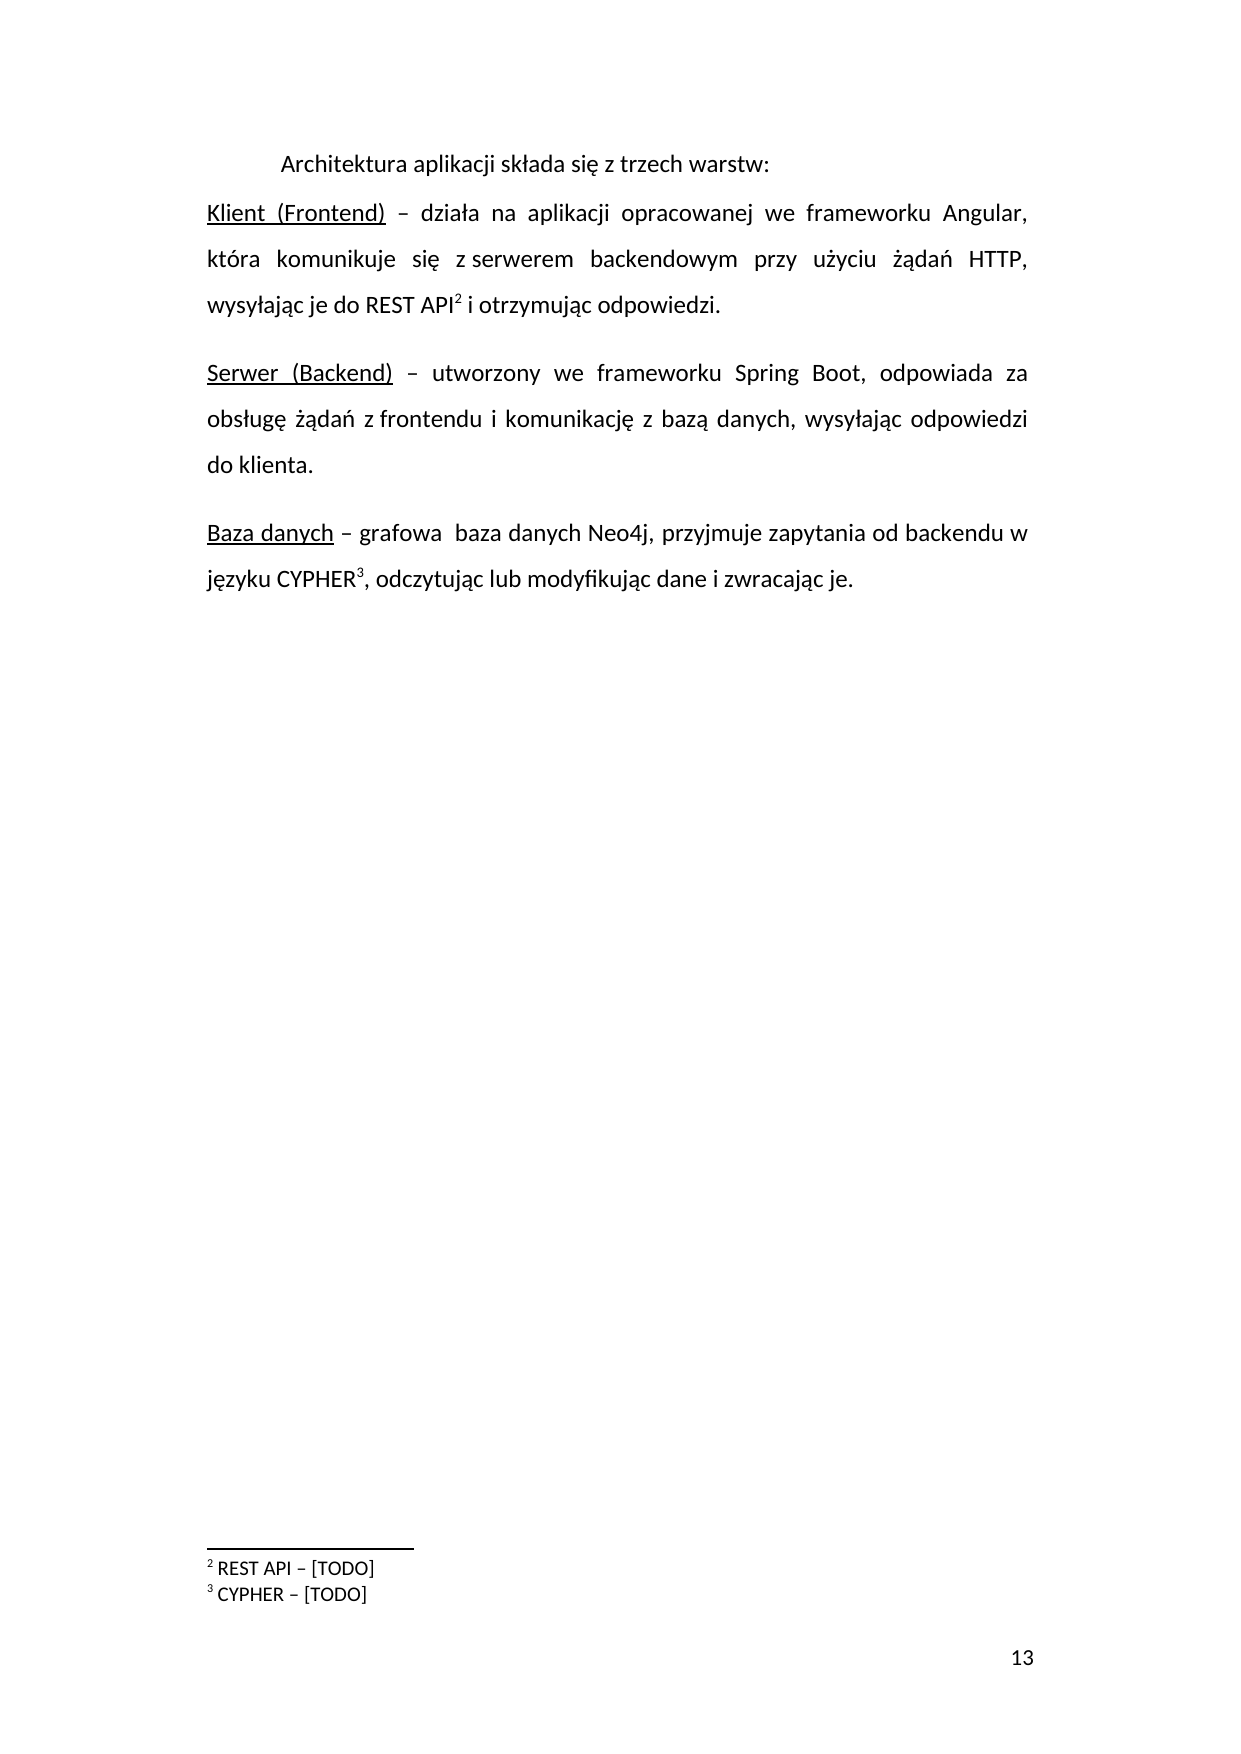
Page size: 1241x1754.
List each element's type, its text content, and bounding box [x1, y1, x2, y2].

text Serwer (Backend) – utworzony we frameworku Spring Boot, odpowiada za obsługę żądań z frontendu i komunikację z bazą danych, wysyłając odpowiedzi do klienta. [207, 357, 1029, 479]
text Klient (Frontend) – działa na aplikacji opracowanej we frameworku Angular, która komunikuje się z serwerem backendowym przy użyciu żądań HTTP, wysyłając je do REST API i otrzymując odpowiedzi. [207, 197, 1029, 319]
text Baza danych – grafowa baza danych Neo4j, przyjmuje zapytania od backendu w języku CYPHER, odczytując lub modyfikując dane i zwracając je. [207, 517, 1029, 593]
text Architektura aplikacji składa się z trzech warstw: [207, 148, 1033, 178]
